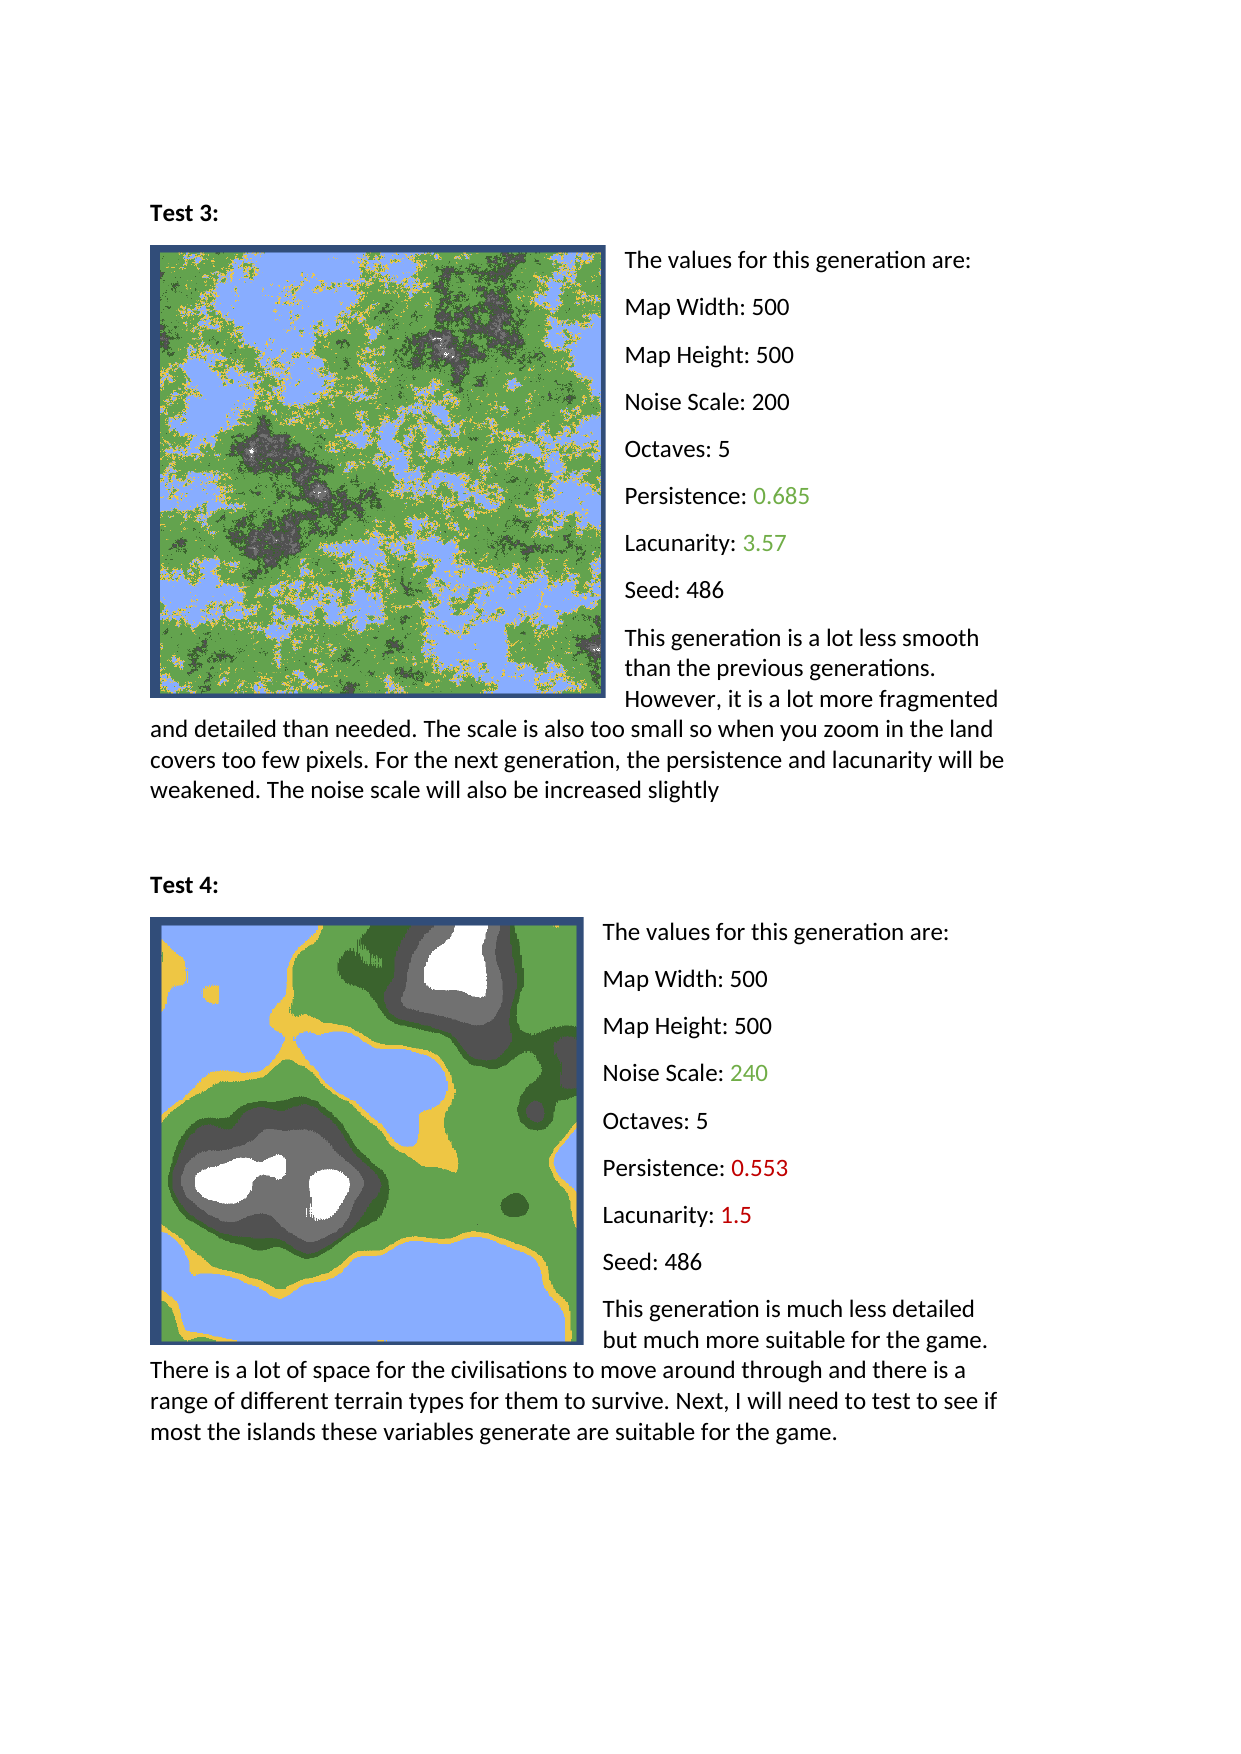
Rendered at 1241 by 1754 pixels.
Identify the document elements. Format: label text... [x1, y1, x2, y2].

text Map Height: 500 [584, 1010, 1015, 1041]
text This generation is a lot less smooth than the previous generations. However, it is a lot more fragmented and detailed than needed. The scale is also too small so when you zoom in the land covers too few pixels. For the next generation, the persistence and lacunarity will be weakened. The noise scale will also be increased slightly [150, 622, 1015, 805]
text Persistence: 0.685 [606, 480, 1015, 511]
text Lacunarity: 1.5 [584, 1199, 1015, 1230]
text Map Height: 500 [606, 339, 1015, 369]
text Octaves: 5 [584, 1105, 1015, 1135]
text Noise Scale: 240 [584, 1058, 1015, 1088]
text Map Width: 500 [606, 292, 1015, 322]
text The values for this generation are: [150, 244, 1015, 275]
text Persistence: 0.553 [584, 1152, 1015, 1182]
text Test 3: [150, 197, 1015, 228]
text Map Width: 500 [584, 963, 1015, 994]
text Seed: 486 [584, 1246, 1015, 1277]
text Test 4: [150, 869, 1015, 899]
text Seed: 486 [606, 575, 1015, 605]
picture [150, 245, 606, 698]
text The values for this generation are: [150, 916, 1015, 947]
text Noise Scale: 200 [606, 386, 1015, 416]
text Lacunarity: 3.57 [606, 527, 1015, 558]
text This generation is much less detailed but much more suitable for the game. There is a lot of space for the civilisations to move around through and there is a range of different terrain types for them to survive. Next, I will need to test to see if most the islands these variables generate are suitable for the game. [150, 1293, 1015, 1446]
text Octaves: 5 [606, 433, 1015, 464]
picture [150, 917, 584, 1345]
